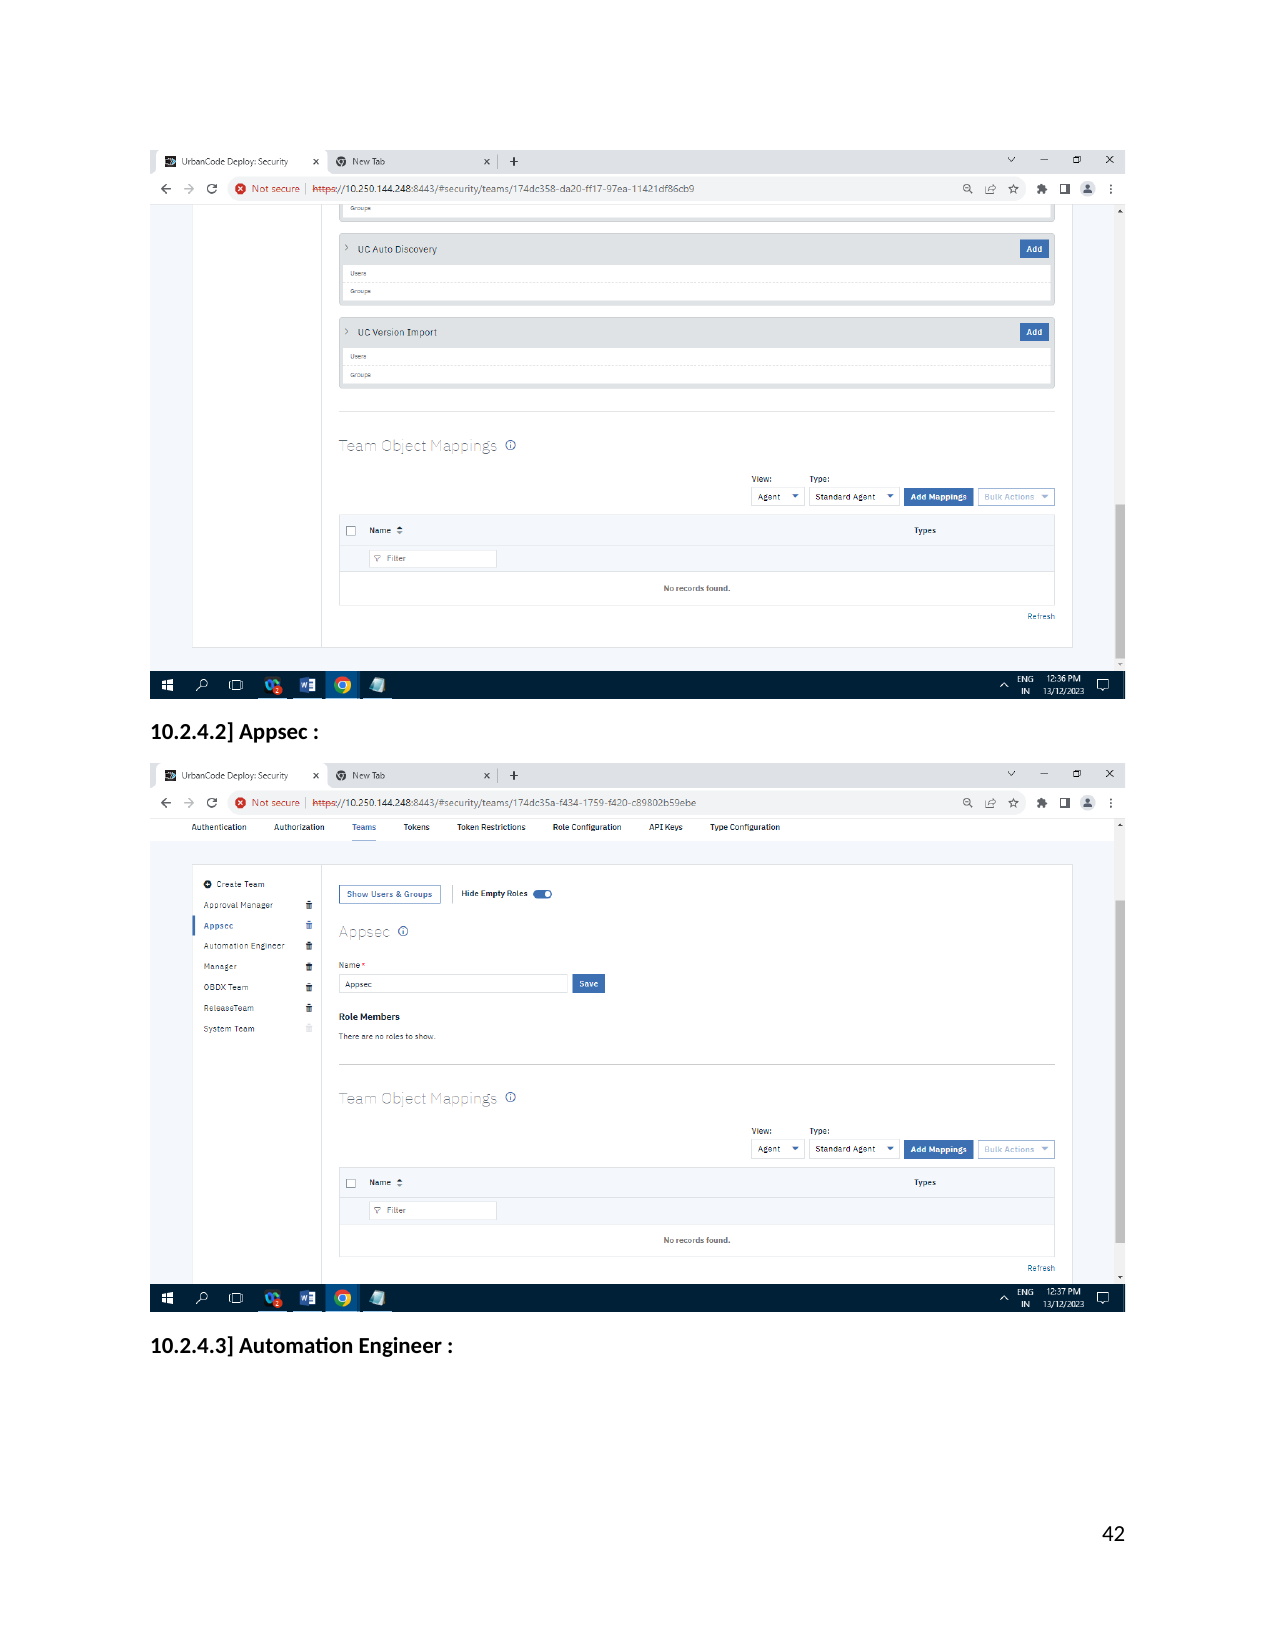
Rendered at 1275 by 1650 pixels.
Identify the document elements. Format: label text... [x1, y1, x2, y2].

text 10.2.4.3] Automation Engineer : [150, 1331, 1125, 1359]
text 10.2.4.2] Appsec : [150, 717, 1125, 745]
picture [150, 150, 1125, 699]
picture [150, 763, 1125, 1312]
